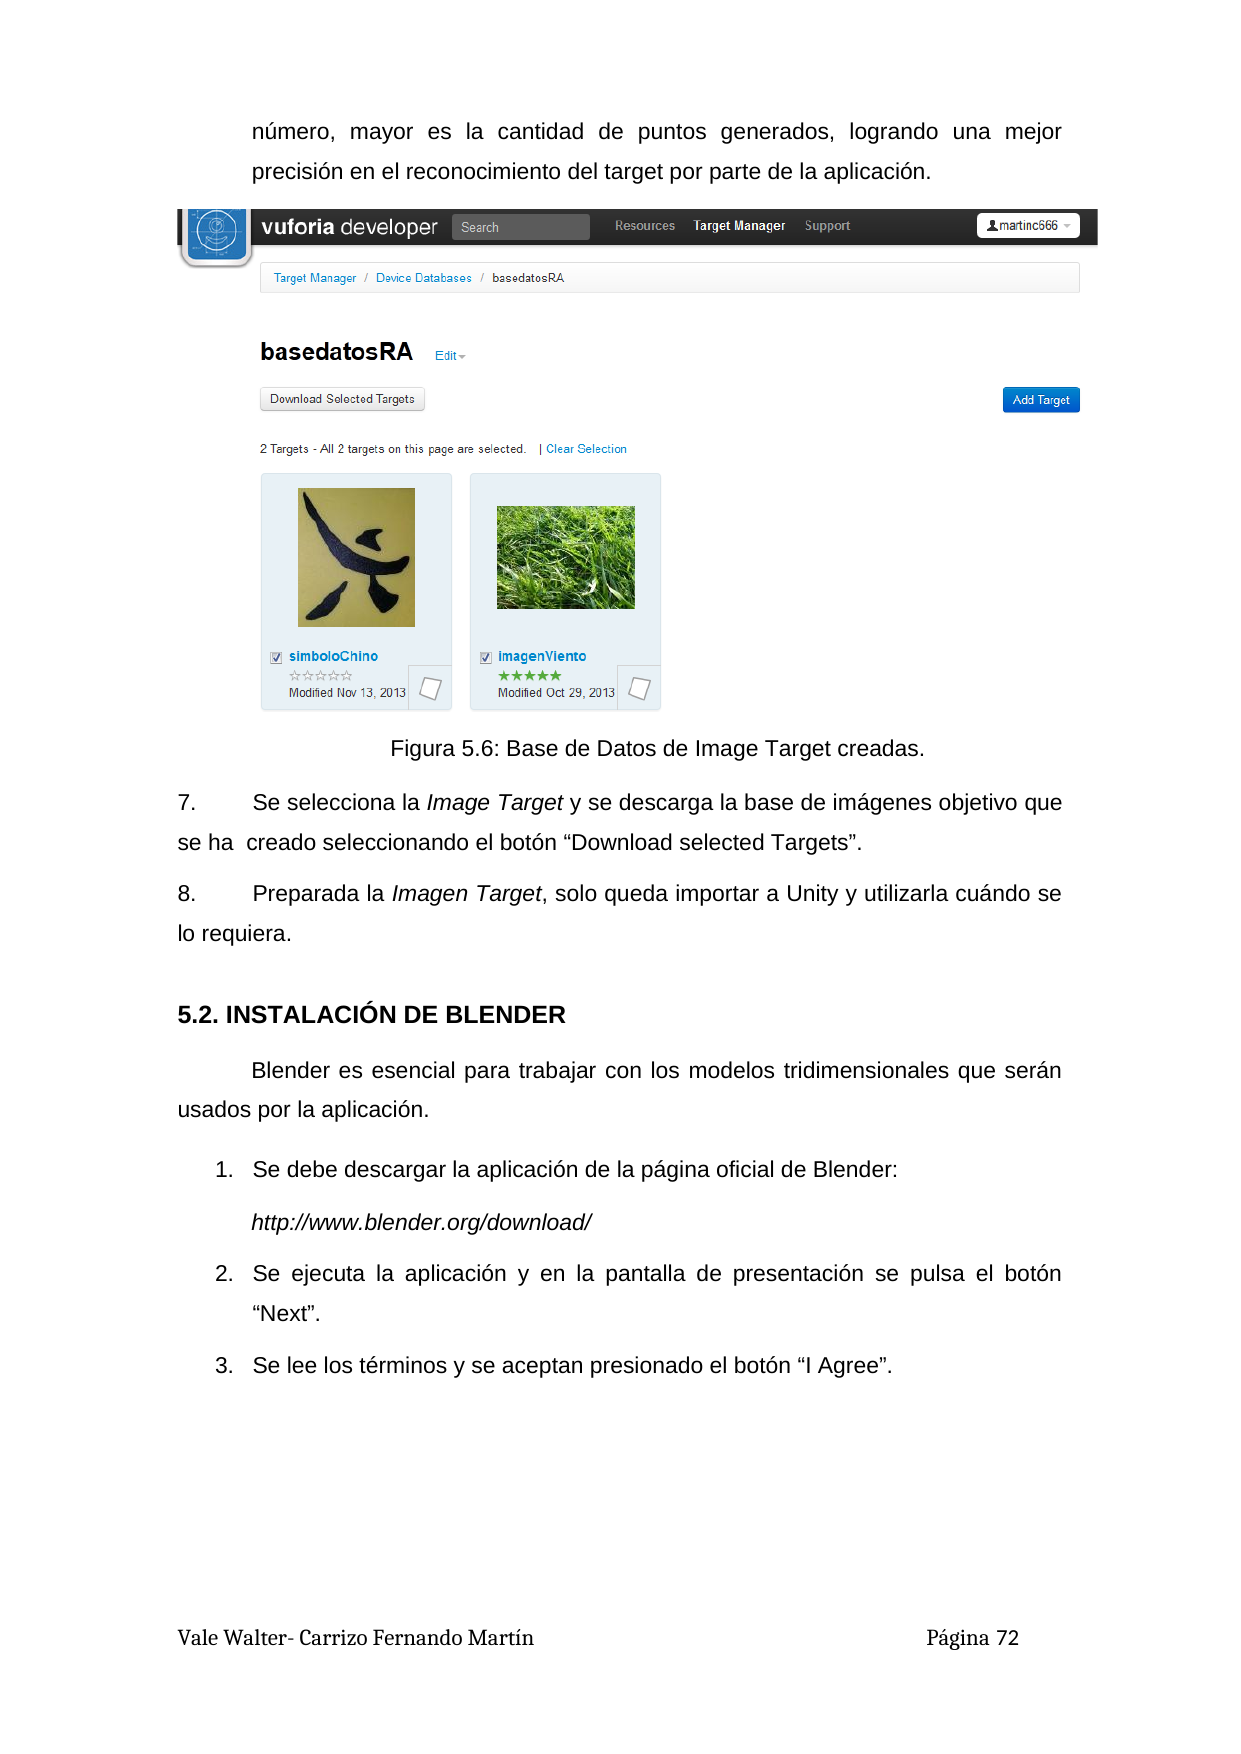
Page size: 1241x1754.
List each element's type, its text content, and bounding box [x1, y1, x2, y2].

list Se lee los términos y se aceptan presionado el botón “I Agree”. [215, 1352, 1063, 1378]
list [214, 118, 1063, 184]
list Se ejecuta la aplicación y en la pantalla de presentación se pulsa el botón “Next”. [215, 1260, 1063, 1326]
text Figura 5.6: Base de Datos de Image Target creadas. [252, 734, 1063, 761]
text http://www.blender.org/download/ [251, 1208, 1063, 1235]
list Se debe descargar la aplicación de la página oficial de Blender: [215, 1156, 1063, 1183]
text Blender es esencial para trabajar con los modelos tridimensionales que serán usados por la aplicación. [177, 1057, 1063, 1122]
list Preparada la Imagen Target, solo queda importar a Unity y utilizarla cuándo se lo requiera. [177, 880, 1063, 946]
list Se selecciona la Image Target y se descarga la base de imágenes objetivo que se ha creado seleccionando el botón “Download selected Targets”. [177, 789, 1063, 855]
picture [177, 209, 1098, 725]
text 5.2. INSTALACIÓN DE BLENDER [177, 1000, 1063, 1029]
